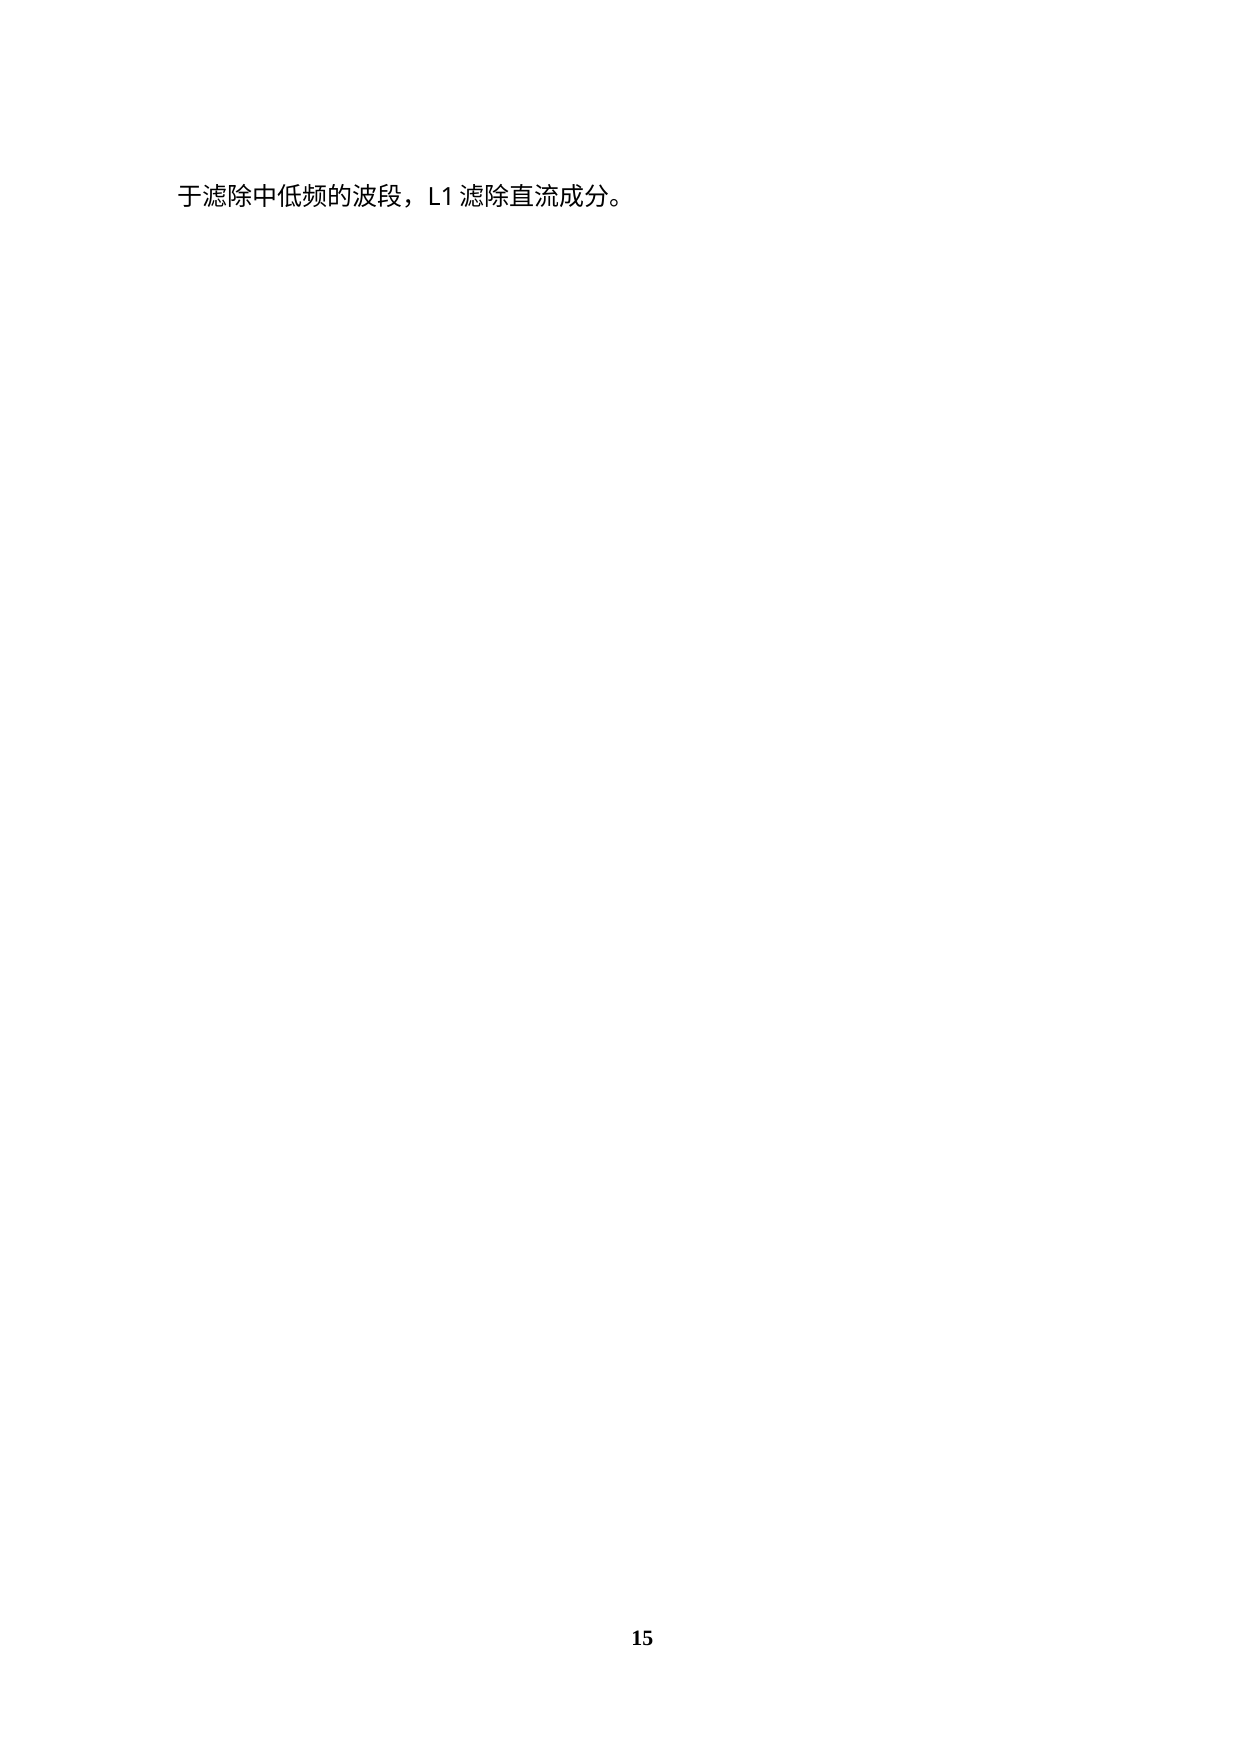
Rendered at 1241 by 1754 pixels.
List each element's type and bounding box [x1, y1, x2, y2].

text [177, 162, 1122, 227]
